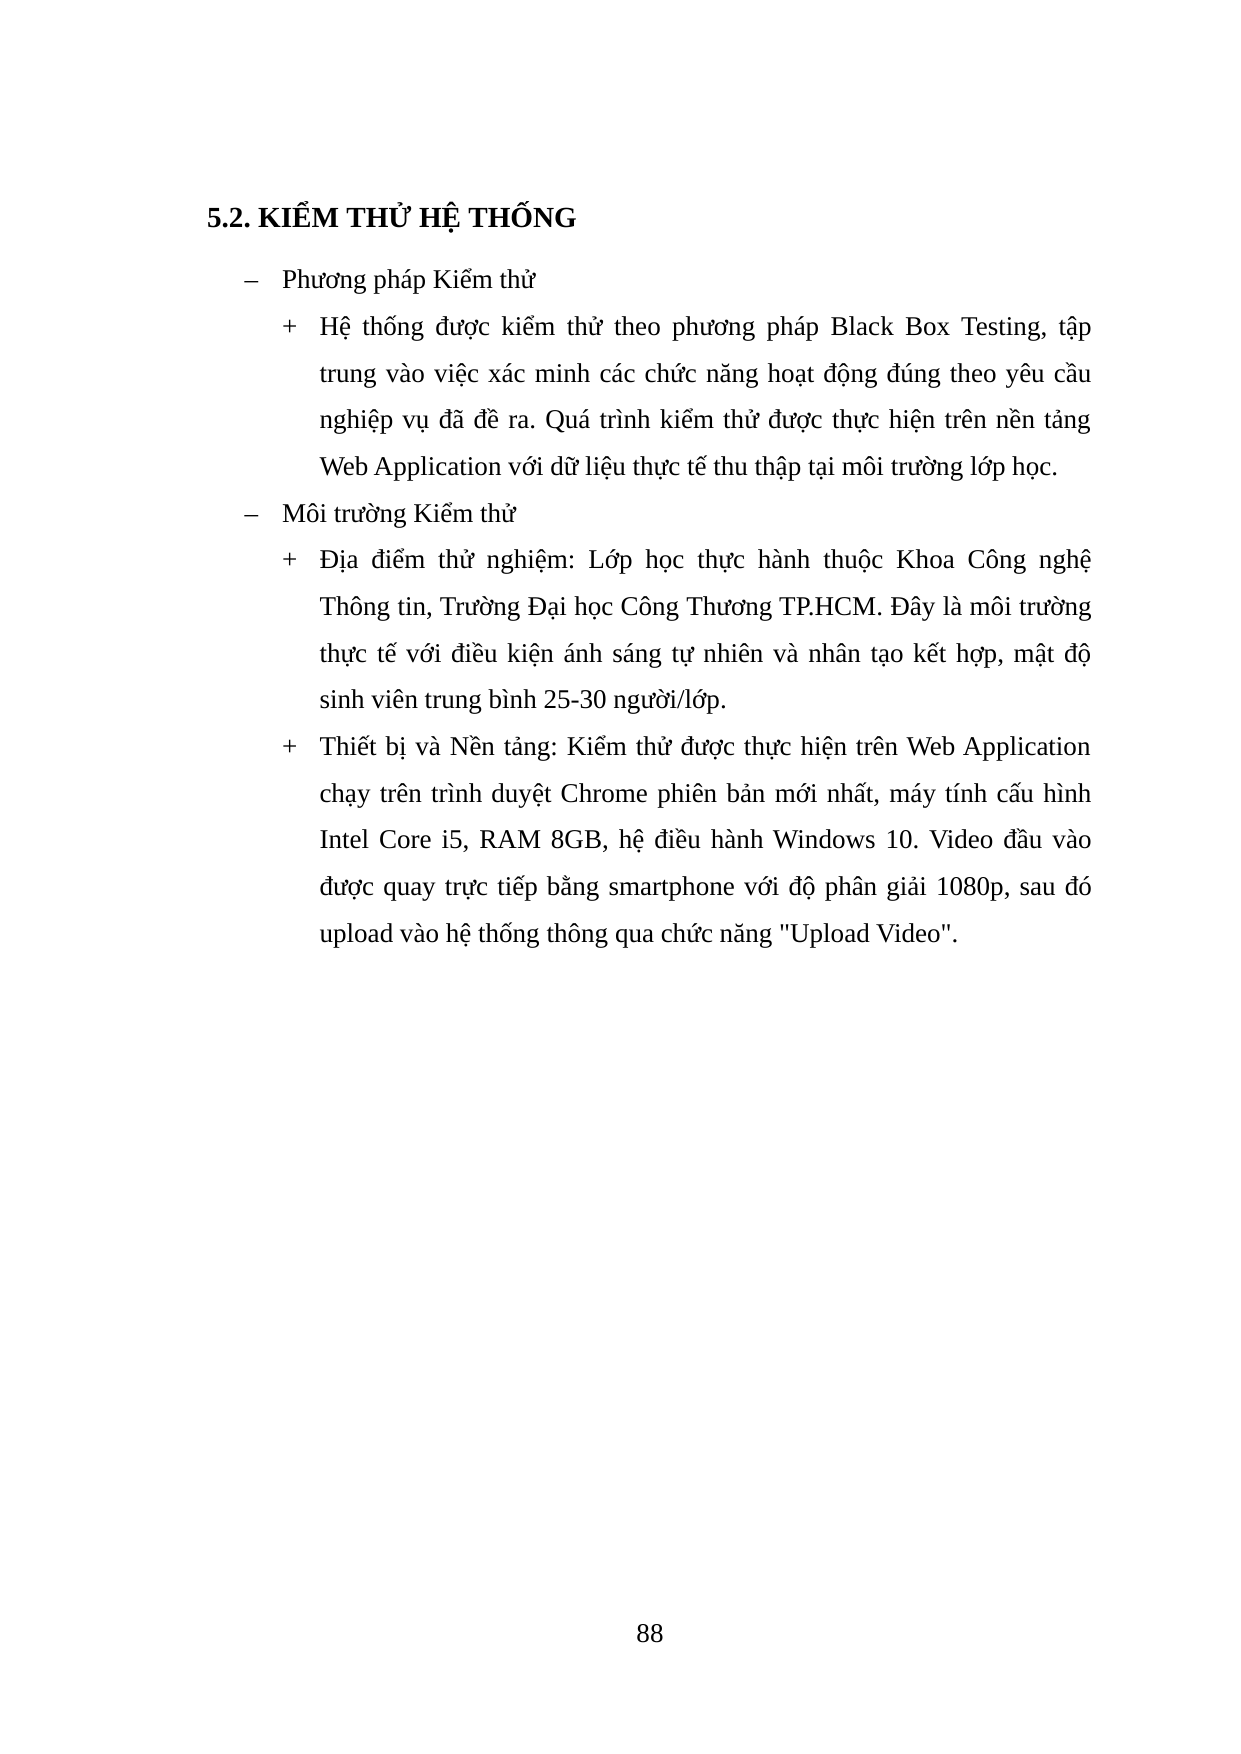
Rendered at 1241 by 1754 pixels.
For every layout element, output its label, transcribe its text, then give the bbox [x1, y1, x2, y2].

list Địa điểm thử nghiệm: Lớp học thực hành thuộc Khoa Công nghệ Thông tin, Trường Đại học Công Thương TP.HCM. Đây là môi trường thực tế với điều kiện ánh sáng tự nhiên và nhân tạo kết hợp, mật độ sinh viên trung bình 25-30 người/lớp. [282, 543, 1092, 714]
list Thiết bị và Nền tảng: Kiểm thử được thực hiện trên Web Application chạy trên trình duyệt Chrome phiên bản mới nhất, máy tính cấu hình Intel Core i5, RAM 8GB, hệ điều hành Windows 10. Video đầu vào được quay trực tiếp bằng smartphone với độ phân giải 1080p, sau đó upload vào hệ thống thông qua chức năng "Upload Video". [282, 730, 1092, 948]
list Môi trường Kiểm thử [244, 497, 1092, 528]
text 5.2. KIỂM THỬ HỆ THỐNG [207, 201, 1092, 234]
list Phương pháp Kiểm thử [244, 263, 1092, 294]
list Hệ thống được kiểm thử theo phương pháp Black Box Testing, tập trung vào việc xác minh các chức năng hoạt động đúng theo yêu cầu nghiệp vụ đã đề ra. Quá trình kiểm thử được thực hiện trên nền tảng Web Application với dữ liệu thực tế thu thập tại môi trường lớp học. [282, 310, 1092, 481]
